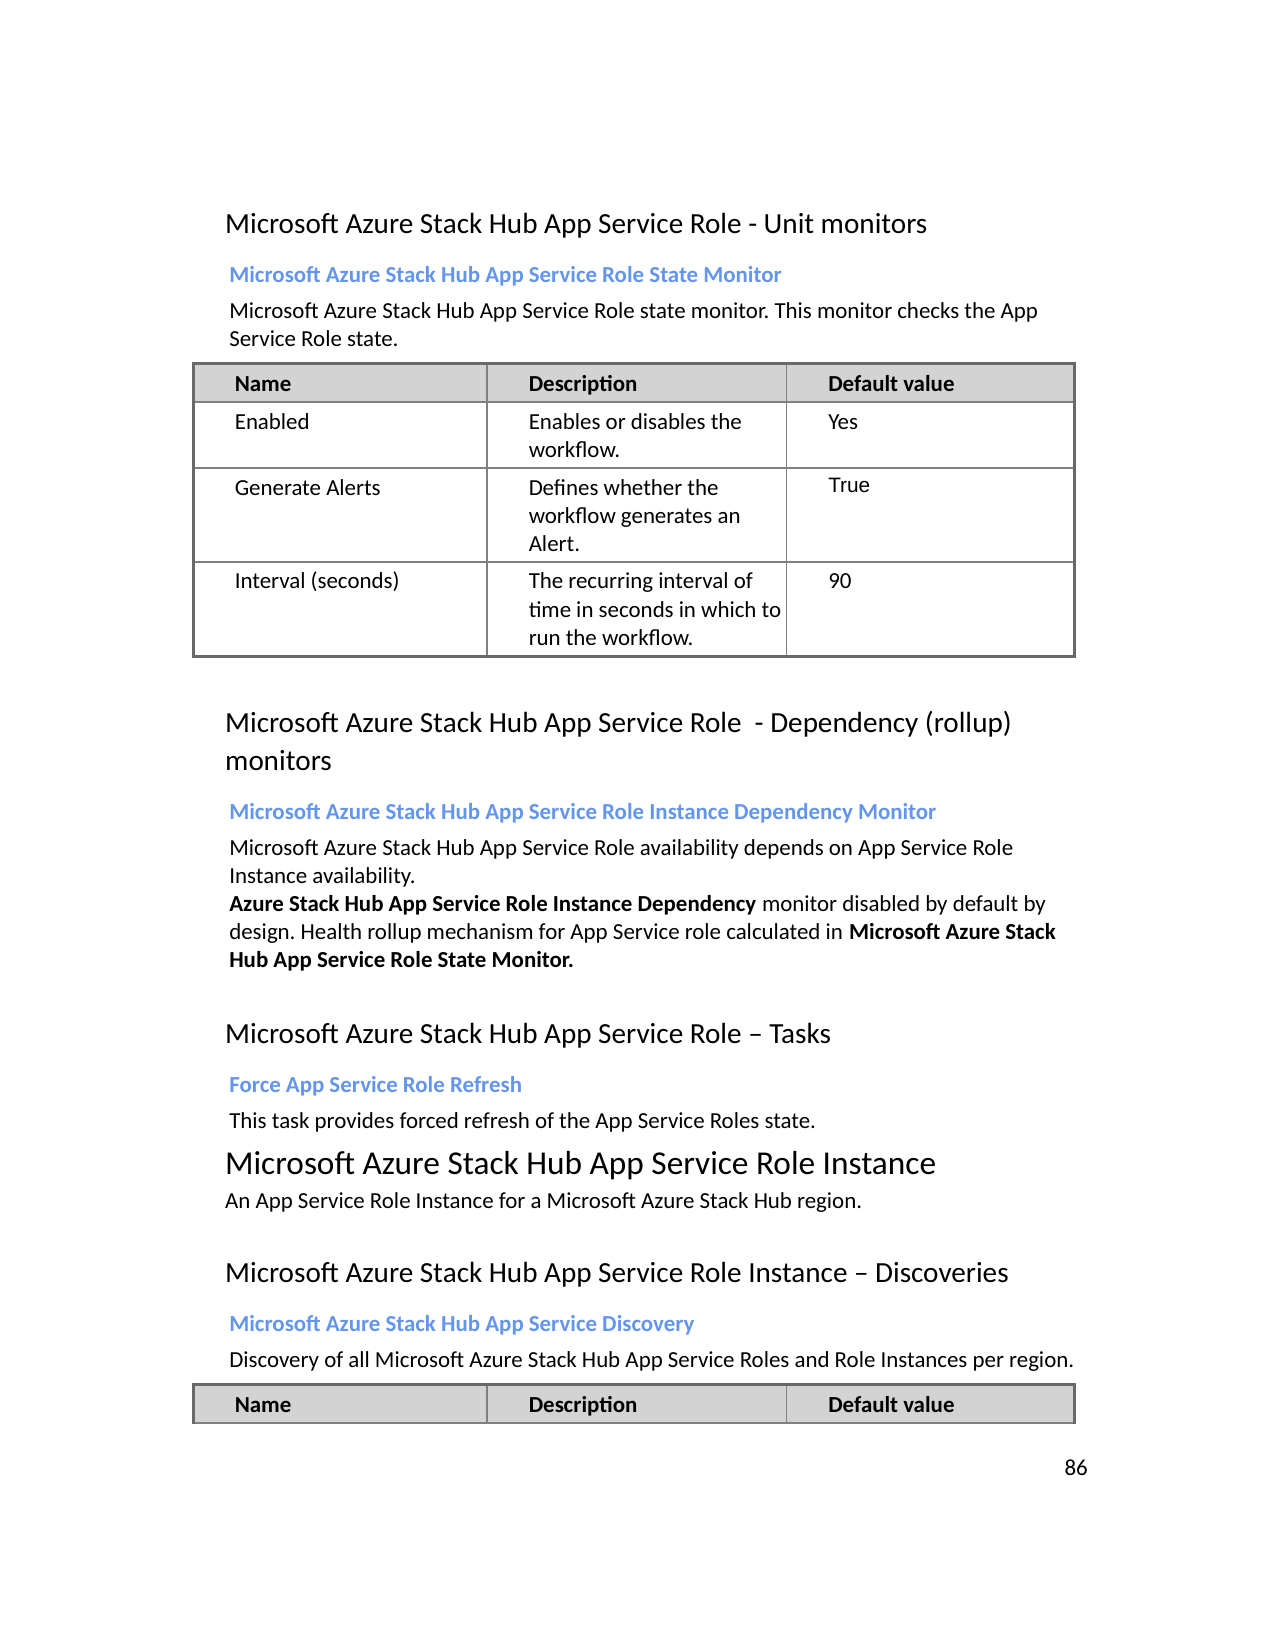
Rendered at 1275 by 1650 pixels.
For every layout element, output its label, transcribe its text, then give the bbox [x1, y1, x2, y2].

table_header Microsoft Azure Stack Hub App Service Role Instance Dependency Monitor [188, 787, 1087, 829]
subtitle Microsoft Azure Stack Hub App Service Role Instance – Discoveries [225, 1254, 1087, 1289]
subtitle Microsoft Azure Stack Hub App Service Role – Tasks [225, 1015, 1087, 1051]
subtitle Microsoft Azure Stack Hub App Service Role - Unit monitors [225, 205, 1087, 241]
table_cell [188, 356, 1087, 666]
table_header Microsoft Azure Stack Hub App Service Discovery [188, 1299, 1087, 1341]
table_cell Microsoft Azure Stack Hub App Service Role state monitor. This monitor checks the App Service Role state. [188, 292, 1087, 356]
text An App Service Role Instance for a Microsoft Azure Stack Hub region. [225, 1186, 1087, 1214]
table_cell Discovery of all Microsoft Azure Stack Hub App Service Roles and Role Instances per region. [188, 1341, 1087, 1377]
table_cell [188, 1377, 1087, 1453]
subtitle Microsoft Azure Stack Hub App Service Role Instance [225, 1142, 1087, 1183]
table_cell Microsoft Azure Stack Hub App Service Role availability depends on App Service Role Instance availability. Azure Stack Hub App Service Role Instance Dependency monitor disabled by default by design. Health rollup mechanism for App Service role calculated in Microsoft Azure Stack Hub App Service Role State Monitor. [188, 829, 1087, 977]
table_header Microsoft Azure Stack Hub App Service Role State Monitor [188, 250, 1087, 292]
table_header Force App Service Role Refresh [188, 1060, 1087, 1102]
subtitle Microsoft Azure Stack Hub App Service Role - Dependency (rollup) monitors [225, 704, 1087, 778]
table_cell This task provides forced refresh of the App Service Roles state. [188, 1102, 1087, 1138]
